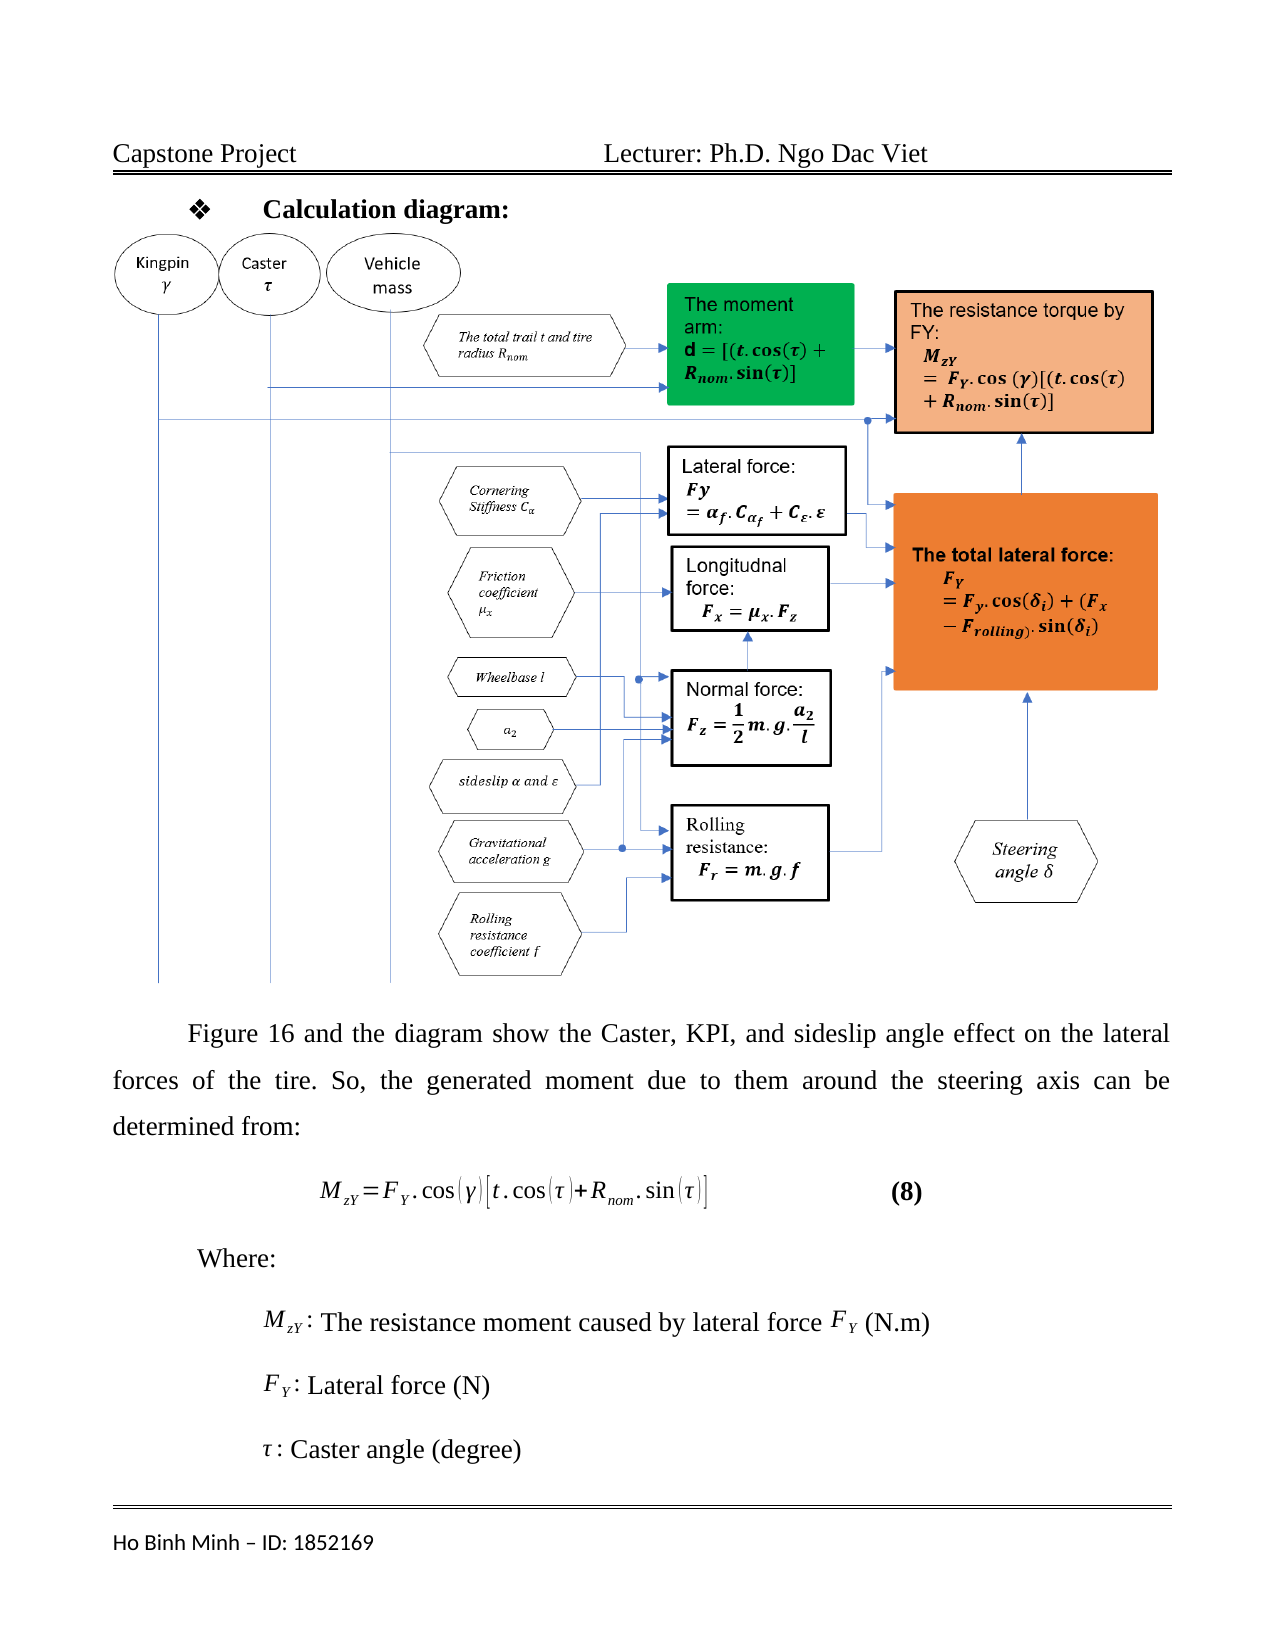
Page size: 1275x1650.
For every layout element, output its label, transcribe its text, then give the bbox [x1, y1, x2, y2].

text Lateral force (N) [47, 1369, 1116, 1401]
text (8) [319, 1174, 1172, 1210]
text Caster angle (degree) [47, 1433, 1116, 1464]
text Figure 16 and the diagram show the Caster, KPI, and sideslip angle effect on the lateral forces of the tire. So, the generated moment due to them around the steering axis can be determined from: [112, 1017, 1172, 1142]
picture [112, 227, 1172, 999]
text Where: [47, 1242, 1116, 1273]
list Calculation diagram: [187, 193, 1116, 225]
text The resistance moment caused by lateral force (N.m) [47, 1306, 1116, 1337]
